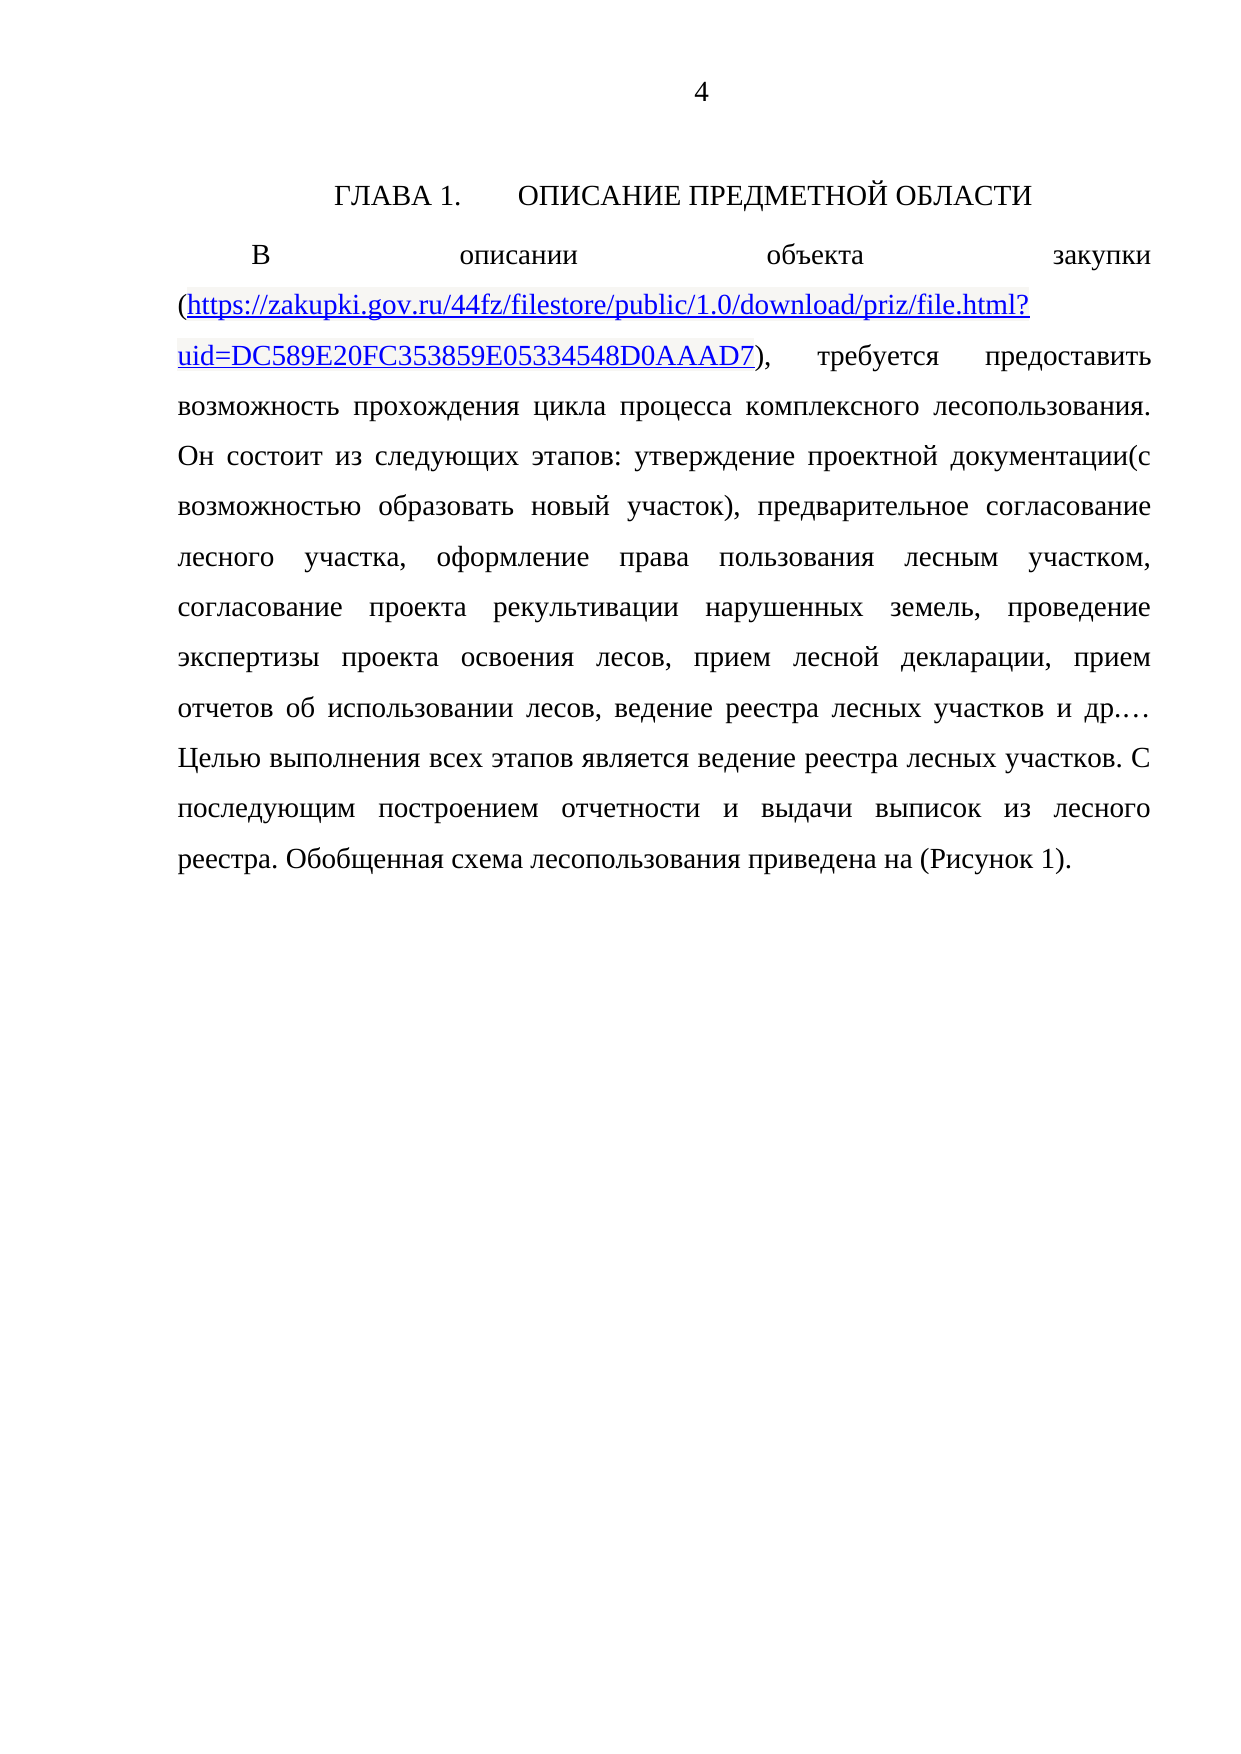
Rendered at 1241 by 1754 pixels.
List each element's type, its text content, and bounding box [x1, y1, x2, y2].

subtitle ОПИСАНИЕ ПРЕДМЕТНОЙ ОБЛАСТИ [215, 178, 1152, 212]
text В описании объекта закупки (https://zakupki.gov.ru/44fz/filestore/public/1.0/download/priz/file.html?uid=DC589E20FC353859E05334548D0AAAD7), требуется предоставить возможность прохождения цикла процесса комплексного лесопользования. Он состоит из следующих этапов: утверждение проектной документации(с возможностью образовать новый участок), предварительное согласование лесного участка, оформление права пользования лесным участком, согласование проекта рекультивации нарушенных земель, проведение экспертизы проекта освоения лесов, прием лесной декларации, прием отчетов об использовании лесов, ведение реестра лесных участков и др.… Целью выполнения всех этапов является ведение реестра лесных участков. С последующим построением отчетности и выдачи выписок из лесного реестра. Обобщенная схема лесопользования приведена на (Рисунок 1). [177, 237, 1152, 874]
